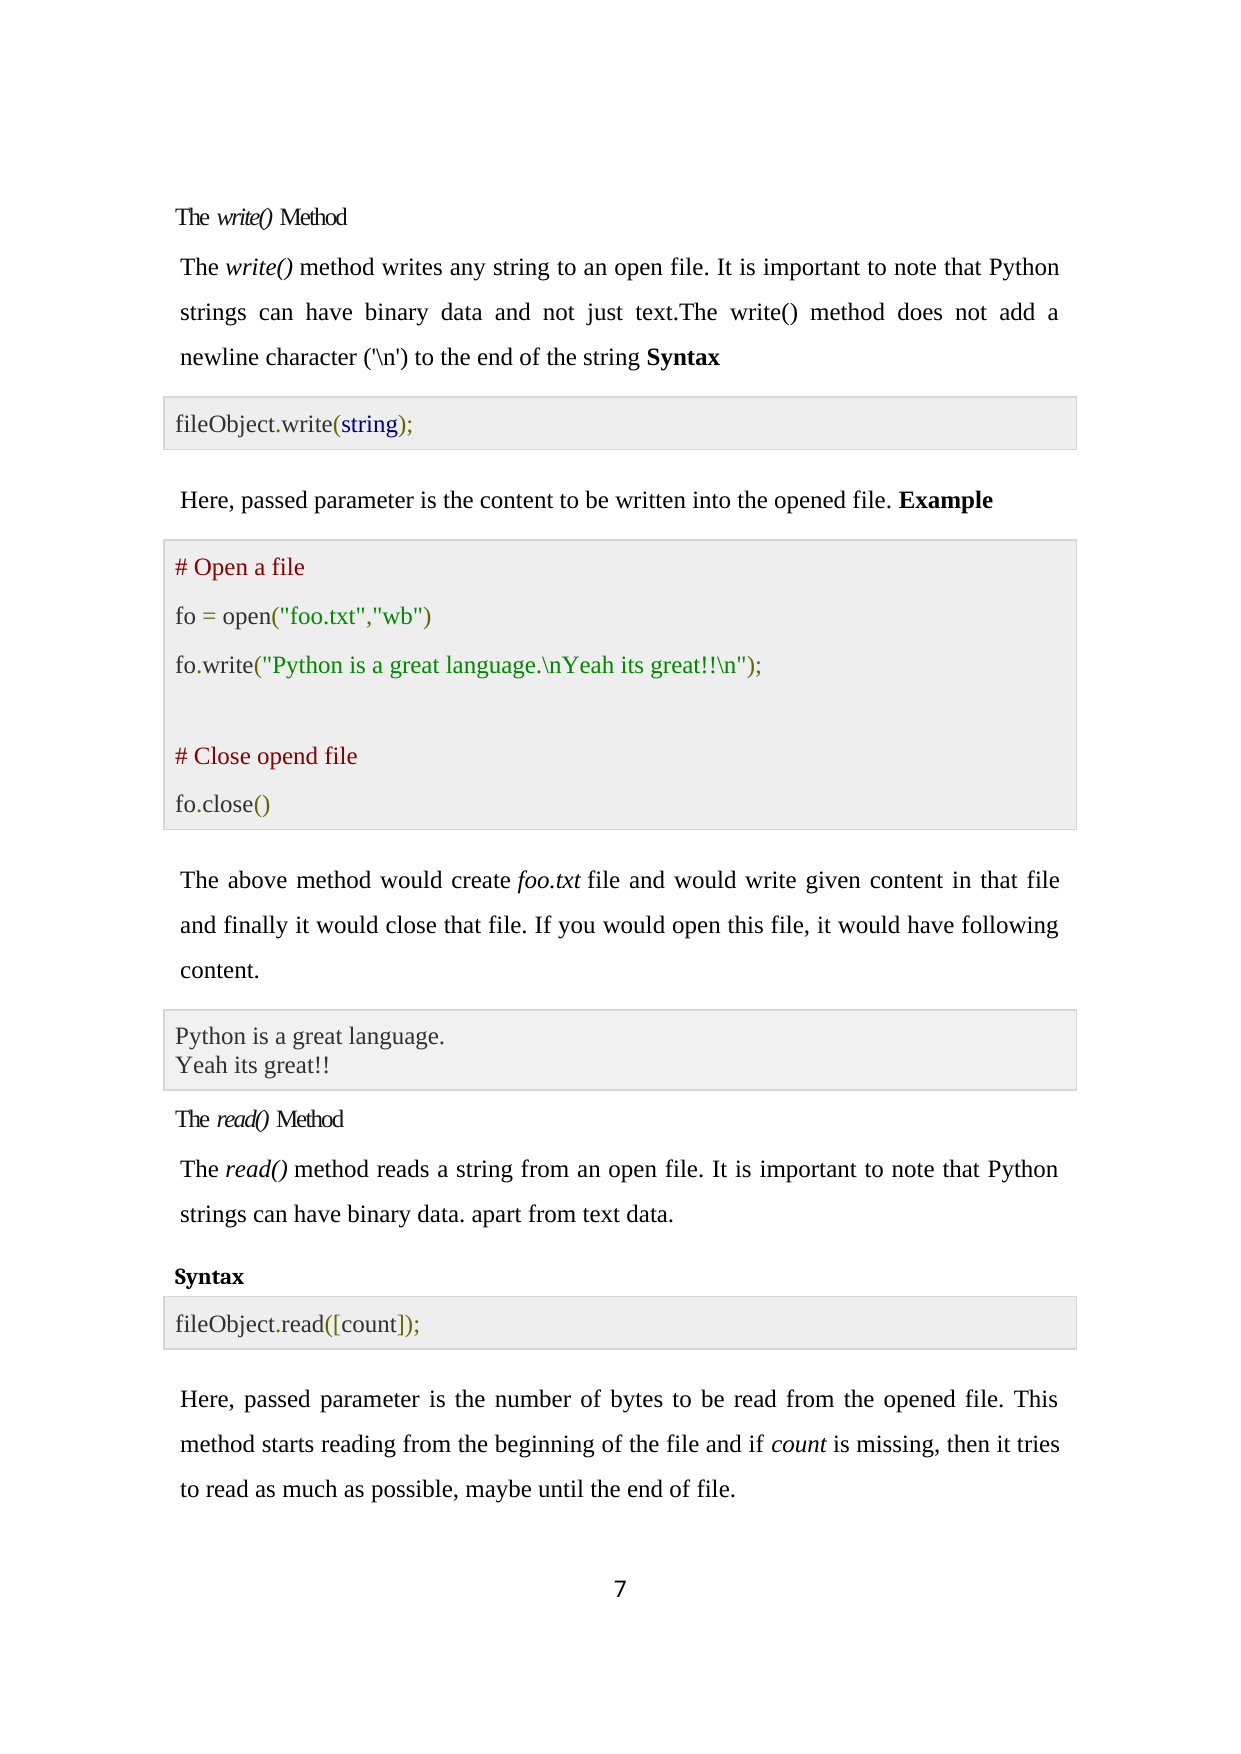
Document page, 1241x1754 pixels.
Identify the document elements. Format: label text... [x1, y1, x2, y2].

text The above method would create foo.txt file and would write given content in that file and finally it would close that file. If you would open this file, it would have following content. [180, 849, 1060, 984]
text Python is a great language. [165, 1011, 1076, 1038]
text # Open a file [165, 541, 1076, 581]
text fo = open("foo.txt","wb") [165, 588, 1076, 630]
text fileObject.write(string); [165, 398, 1076, 449]
text Here, passed parameter is the content to be written into the opened file. Example [180, 469, 1060, 514]
subtitle The write() Method [175, 194, 1060, 231]
subtitle The read() Method [175, 1096, 1060, 1133]
subtitle Syntax [175, 1253, 1060, 1291]
text fo.write("Python is a great language.\nYeah its great!!\n"); [165, 636, 1076, 678]
text fo.close() [165, 776, 1076, 829]
text The write() method writes any string to an open file. It is important to note that Python strings can have binary data and not just text.The write() method does not add a newline character ('\n') to the end of the string Syntax [180, 236, 1060, 371]
text fileObject.read([count]); [165, 1297, 1076, 1348]
text Yeah its great!! [165, 1038, 1076, 1089]
text # Close opend file [165, 728, 1076, 769]
text The read() method reads a string from an open file. It is important to note that Python strings can have binary data. apart from text data. [180, 1138, 1060, 1228]
text Here, passed parameter is the number of bytes to be read from the opened file. This method starts reading from the beginning of the file and if count is missing, then it tries to read as much as possible, maybe until the end of file. [180, 1368, 1060, 1503]
